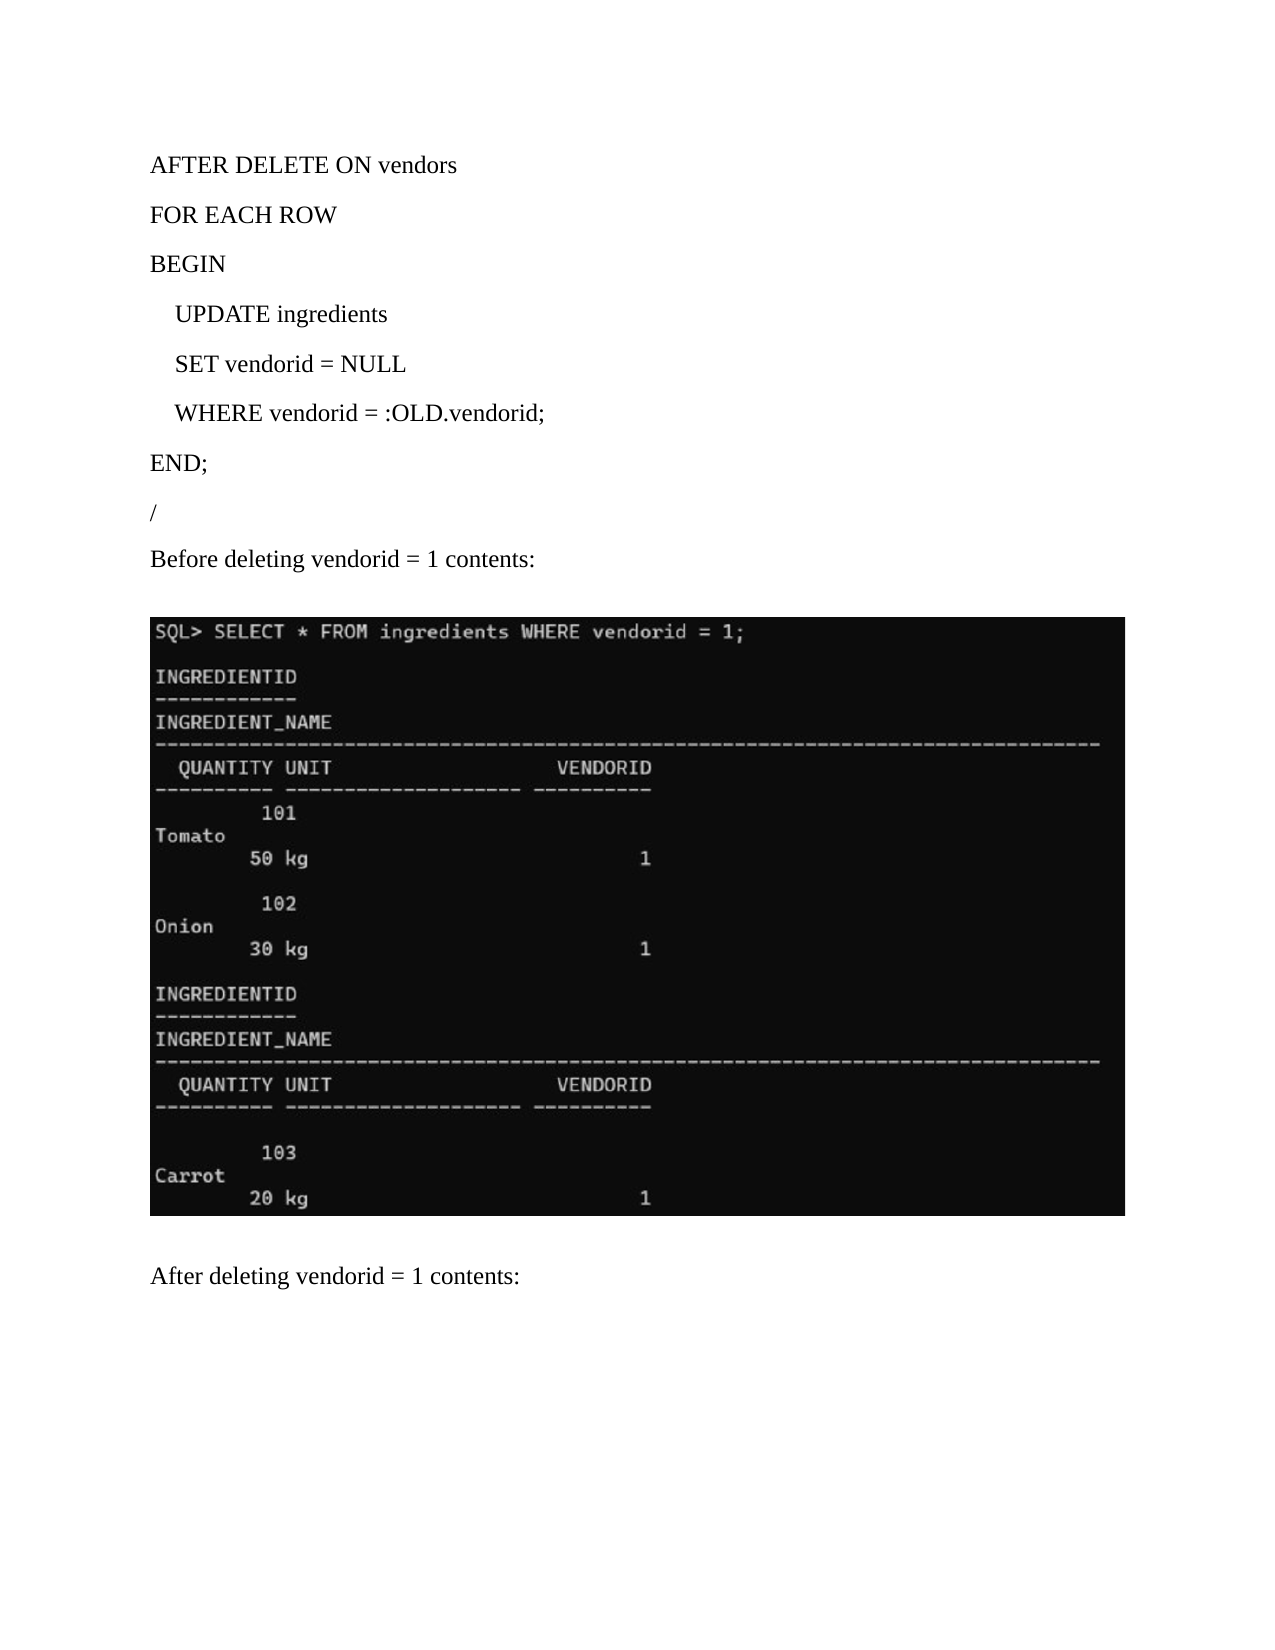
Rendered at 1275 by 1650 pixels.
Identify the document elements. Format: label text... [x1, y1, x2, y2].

text UPDATE ingredients [149, 299, 1121, 328]
text END; [149, 448, 1121, 477]
text After deleting vendorid = 1 contents: [150, 1261, 760, 1289]
text SET vendorid = NULL [149, 349, 1121, 377]
text WHERE vendorid = :OLD.vendorid; [149, 398, 1121, 427]
text FOR EACH ROW [149, 200, 1121, 228]
text AFTER DELETE ON vendors [149, 150, 1121, 179]
picture [150, 617, 1125, 1216]
text BEGIN [149, 249, 1121, 278]
text Before deleting vendorid = 1 contents: [150, 544, 760, 573]
